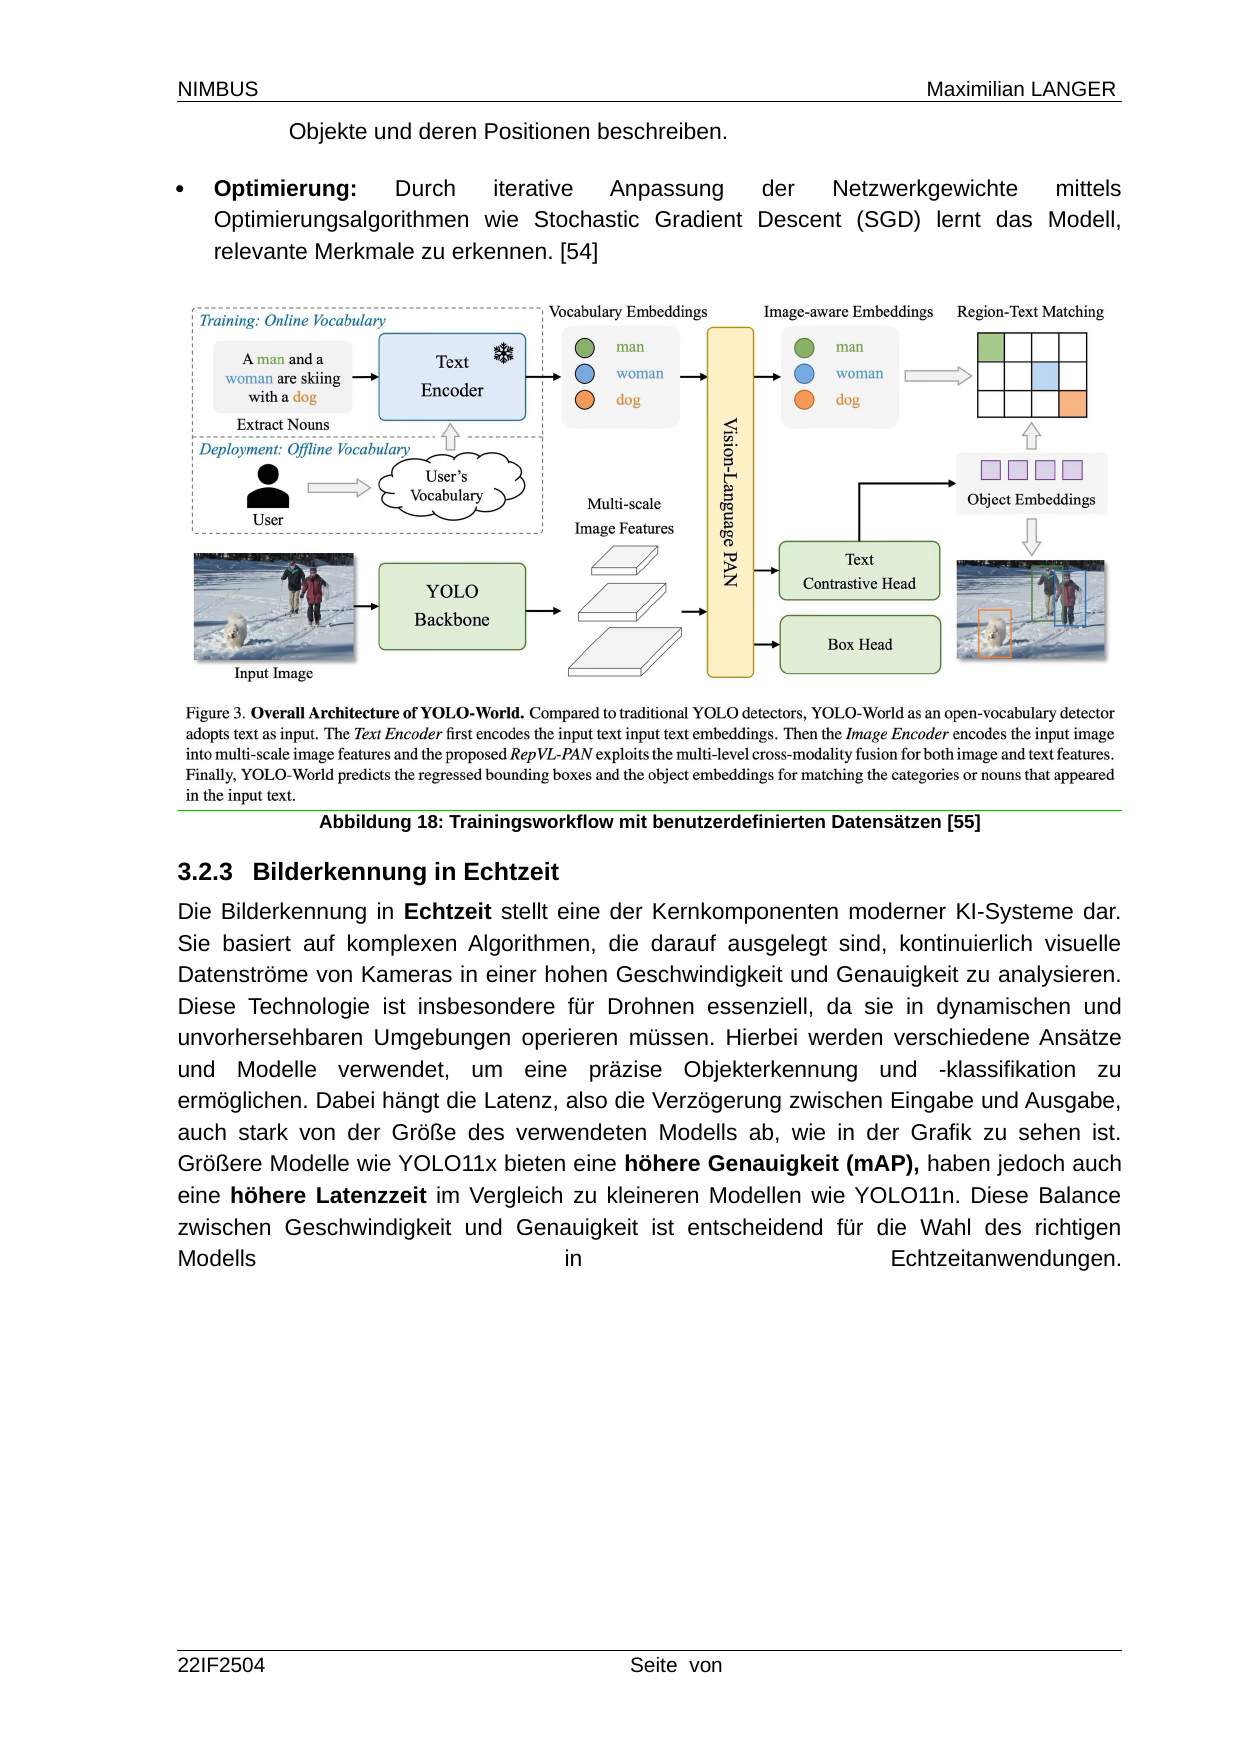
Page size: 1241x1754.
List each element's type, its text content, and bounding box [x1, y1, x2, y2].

list Optimierung: Durch iterative Anpassung der Netzwerkgewichte mittels Optimierungsalgorithmen wie Stochastic Gradient Descent (SGD) lernt das Modell, relevante Merkmale zu erkennen. [176, 175, 1122, 264]
subtitle Bilderkennung in Echtzeit [177, 857, 1122, 886]
picture [177, 294, 1123, 811]
text Die Bilderkennung in Echtzeit stellt eine der Kernkomponenten moderner KI-Systeme dar. Sie basiert auf komplexen Algorithmen, die darauf ausgelegt sind, kontinuierlich visuelle Datenströme von Kameras in einer hohen Geschwindigkeit und Genauigkeit zu analysieren. Diese Technologie ist insbesondere für Drohnen essenziell, da sie in dynamischen und unvorhersehbaren Umgebungen operieren müssen. Hierbei werden verschiedene Ansätze und Modelle verwendet, um eine präzise Objekterkennung und -klassifikation zu ermöglichen. Dabei hängt die Latenz, also die Verzögerung zwischen Eingabe und Ausgabe, auch stark von der Größe des verwendeten Modells ab, wie in der Grafik zu sehen ist. Größere Modelle wie YOLO11x bieten eine höhere Genauigkeit (mAP), haben jedoch auch eine höhere Latenzzeit im Vergleich zu kleineren Modellen wie YOLO11n. Diese Balance zwischen Geschwindigkeit und Genauigkeit ist entscheidend für die Wahl des richtigen Modells in Echtzeitanwendungen. [177, 898, 1122, 1271]
text Abbildung 18: Trainingsworkflow mit benutzerdefinierten Datensätzen [177, 811, 1122, 832]
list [251, 118, 1122, 144]
